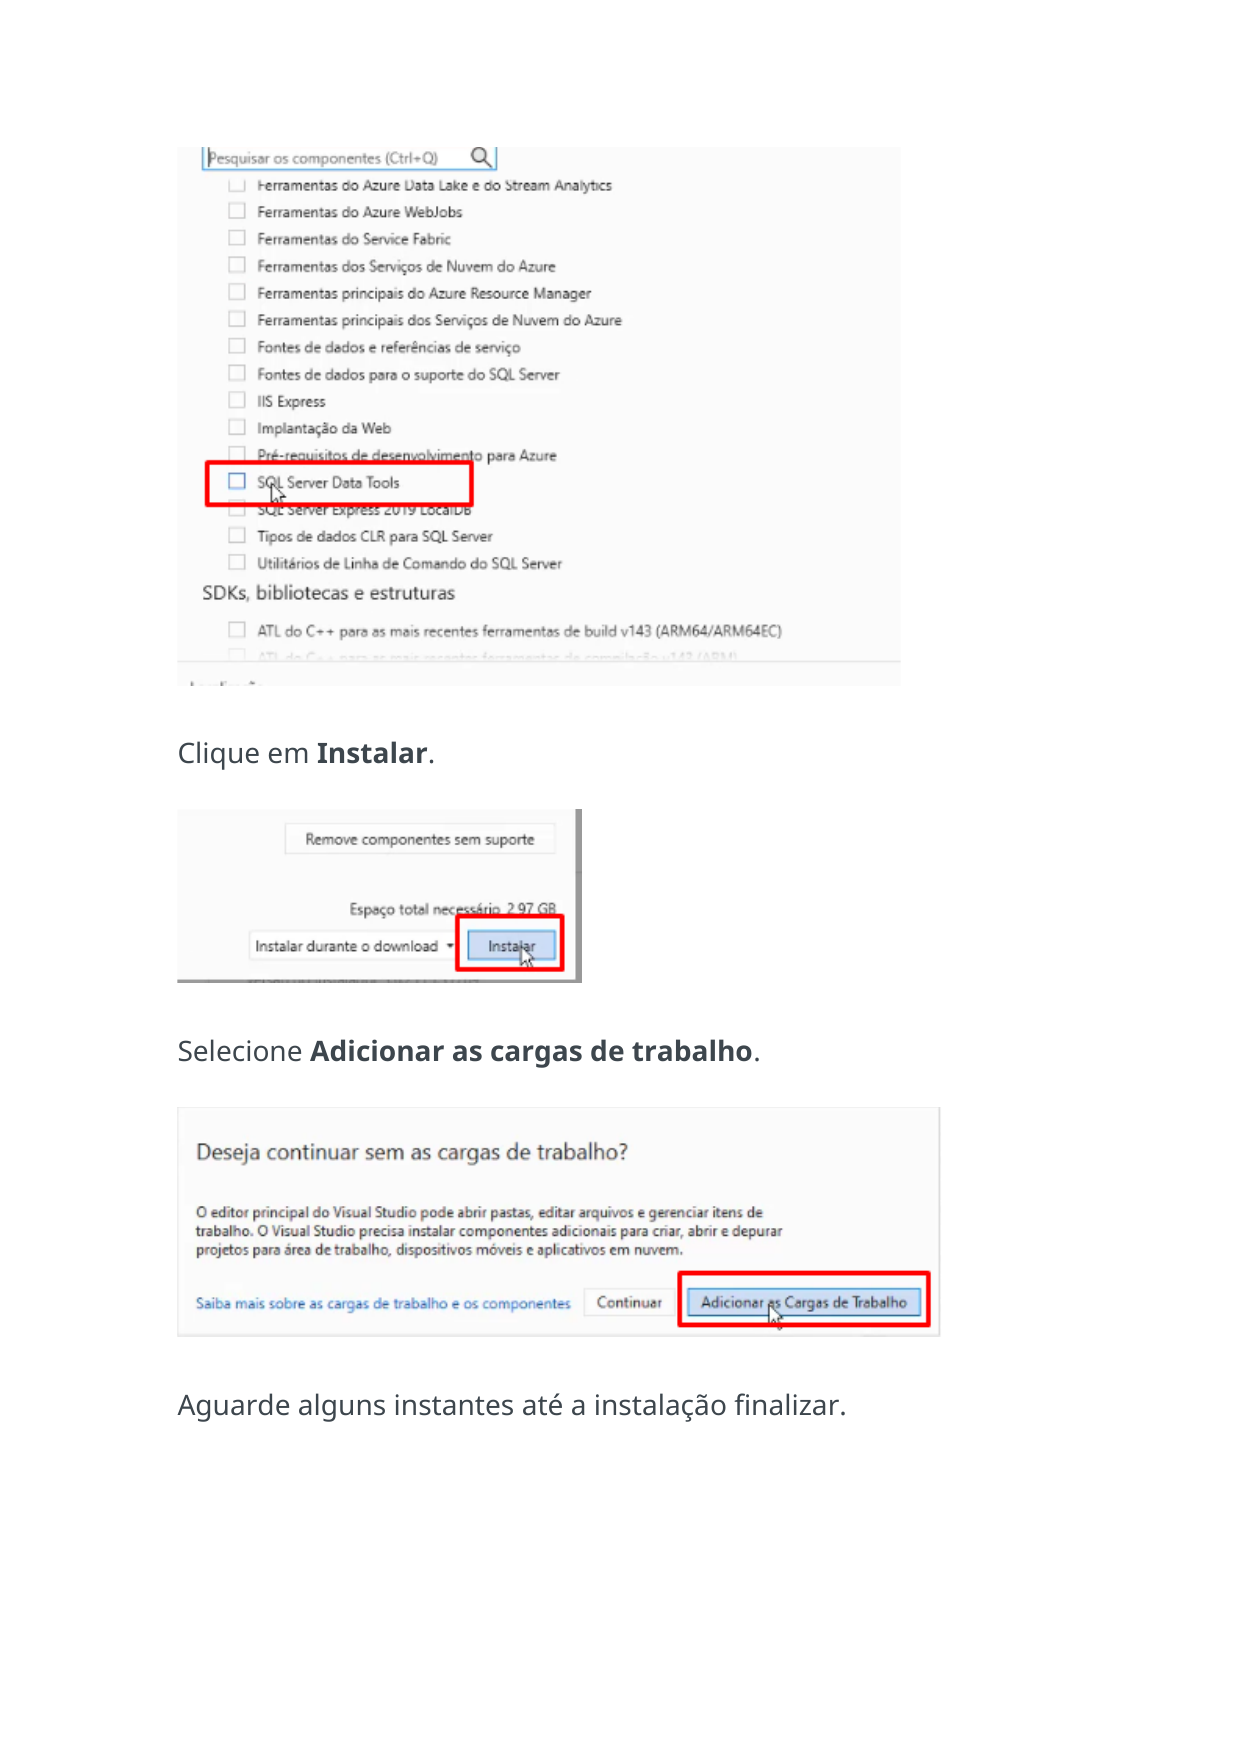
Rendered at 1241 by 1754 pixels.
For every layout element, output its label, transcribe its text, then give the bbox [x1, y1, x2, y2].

picture [177, 809, 582, 983]
text Selecione Adicionar as cargas de trabalho. [177, 1020, 1063, 1069]
text Aguarde alguns instantes até a instalação finalizar. [177, 1374, 1063, 1423]
picture [177, 1107, 942, 1337]
text Clique em Instalar. [177, 723, 1063, 772]
picture [177, 147, 901, 686]
